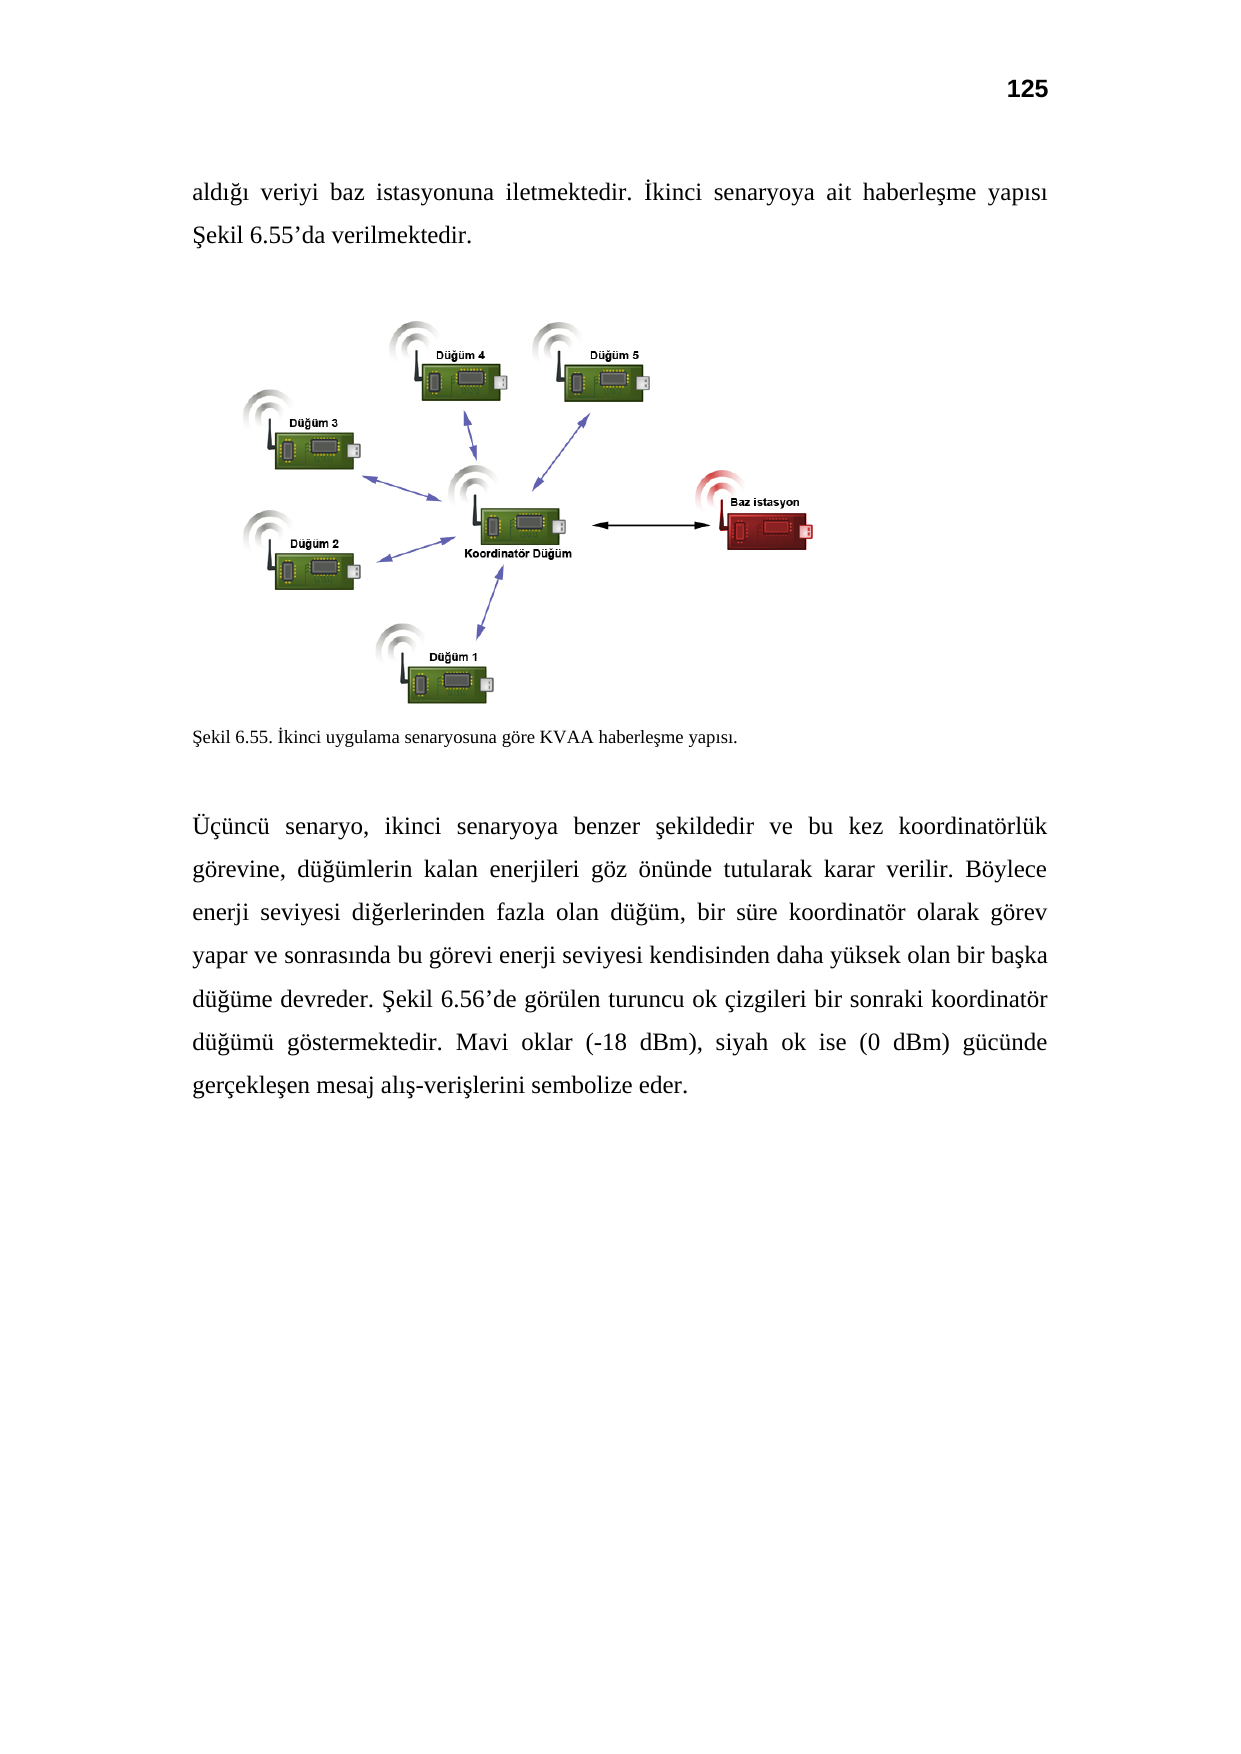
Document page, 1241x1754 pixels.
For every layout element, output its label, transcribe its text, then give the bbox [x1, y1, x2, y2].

picture [192, 306, 824, 712]
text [192, 177, 1048, 249]
